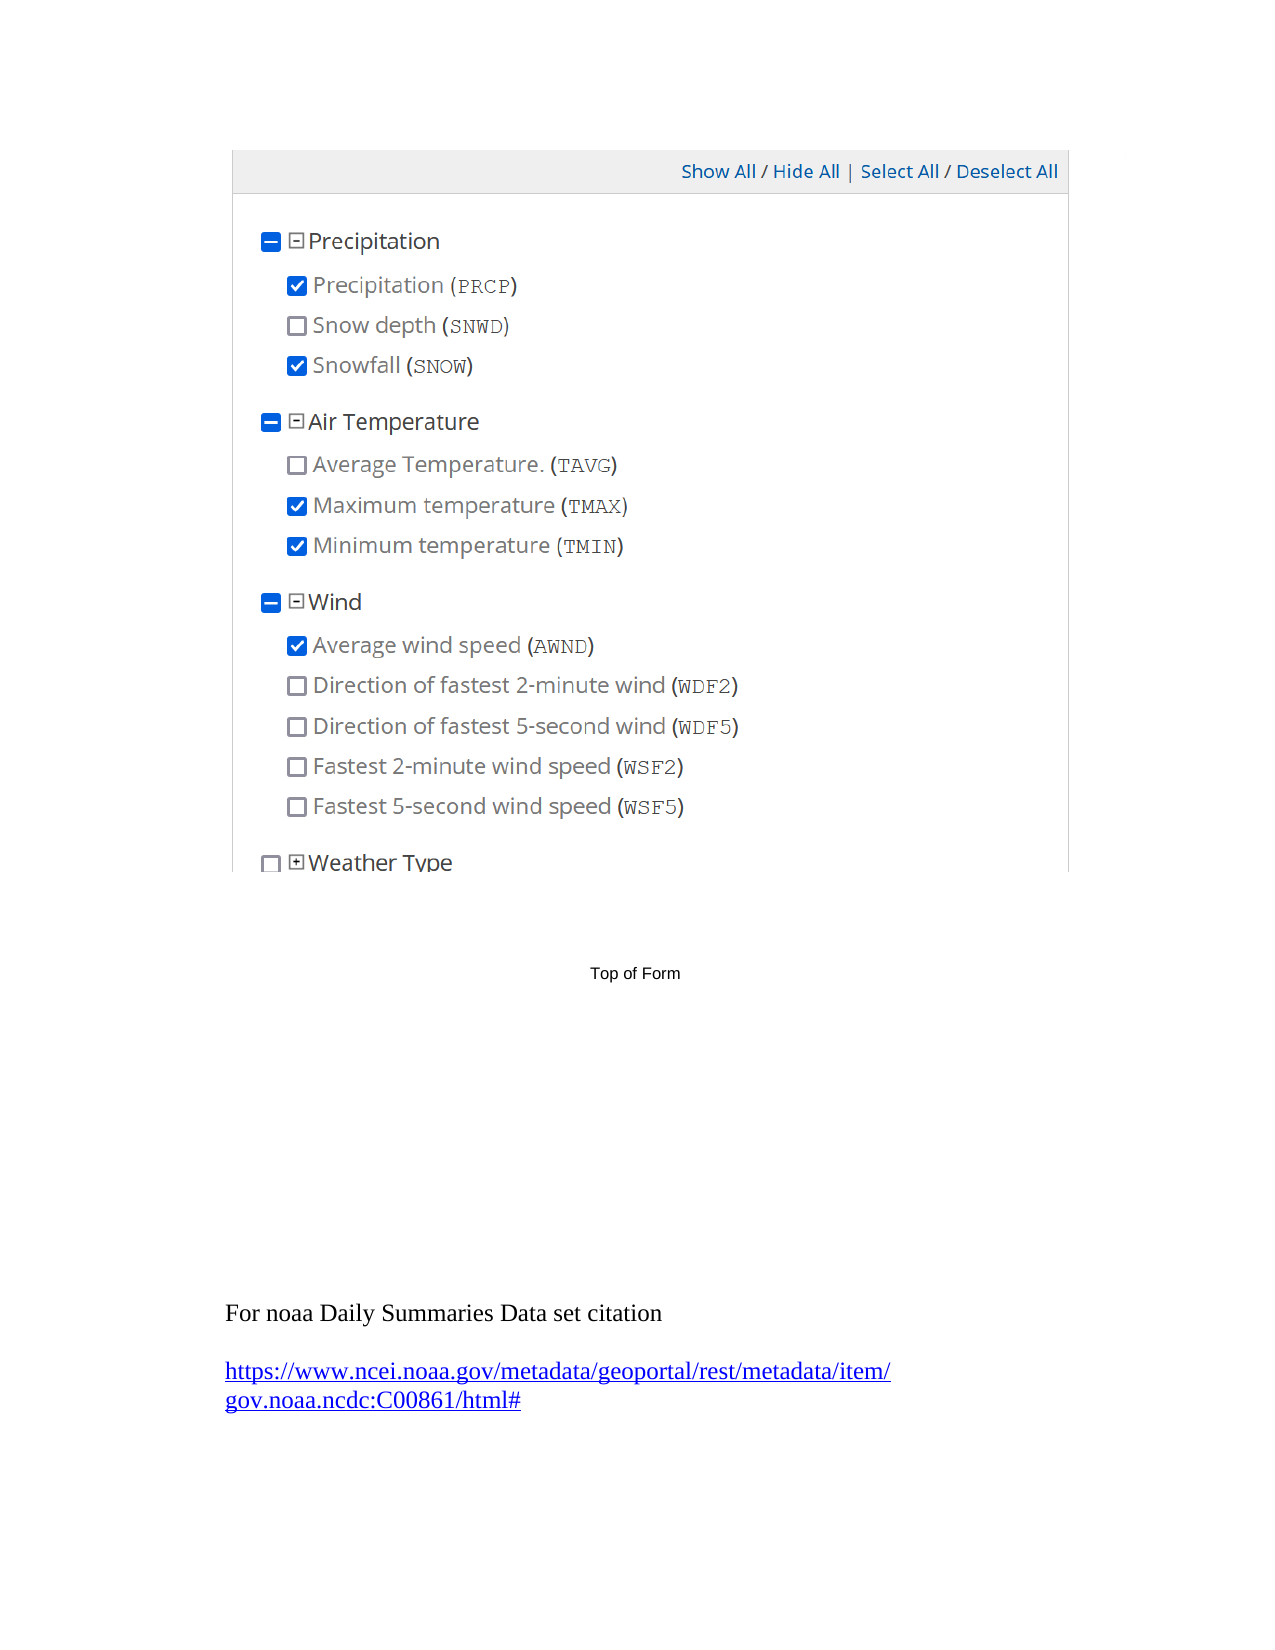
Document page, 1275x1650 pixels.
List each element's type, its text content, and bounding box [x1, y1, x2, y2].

text For noaa Daily Summaries Data set citation [225, 1298, 1125, 1327]
picture [150, 150, 1125, 872]
text https://www.ncei.noaa.gov/metadata/geoportal/rest/metadata/item/gov.noaa.ncdc:C00861/html# [225, 1356, 1125, 1413]
text Top of Form [150, 964, 1125, 983]
